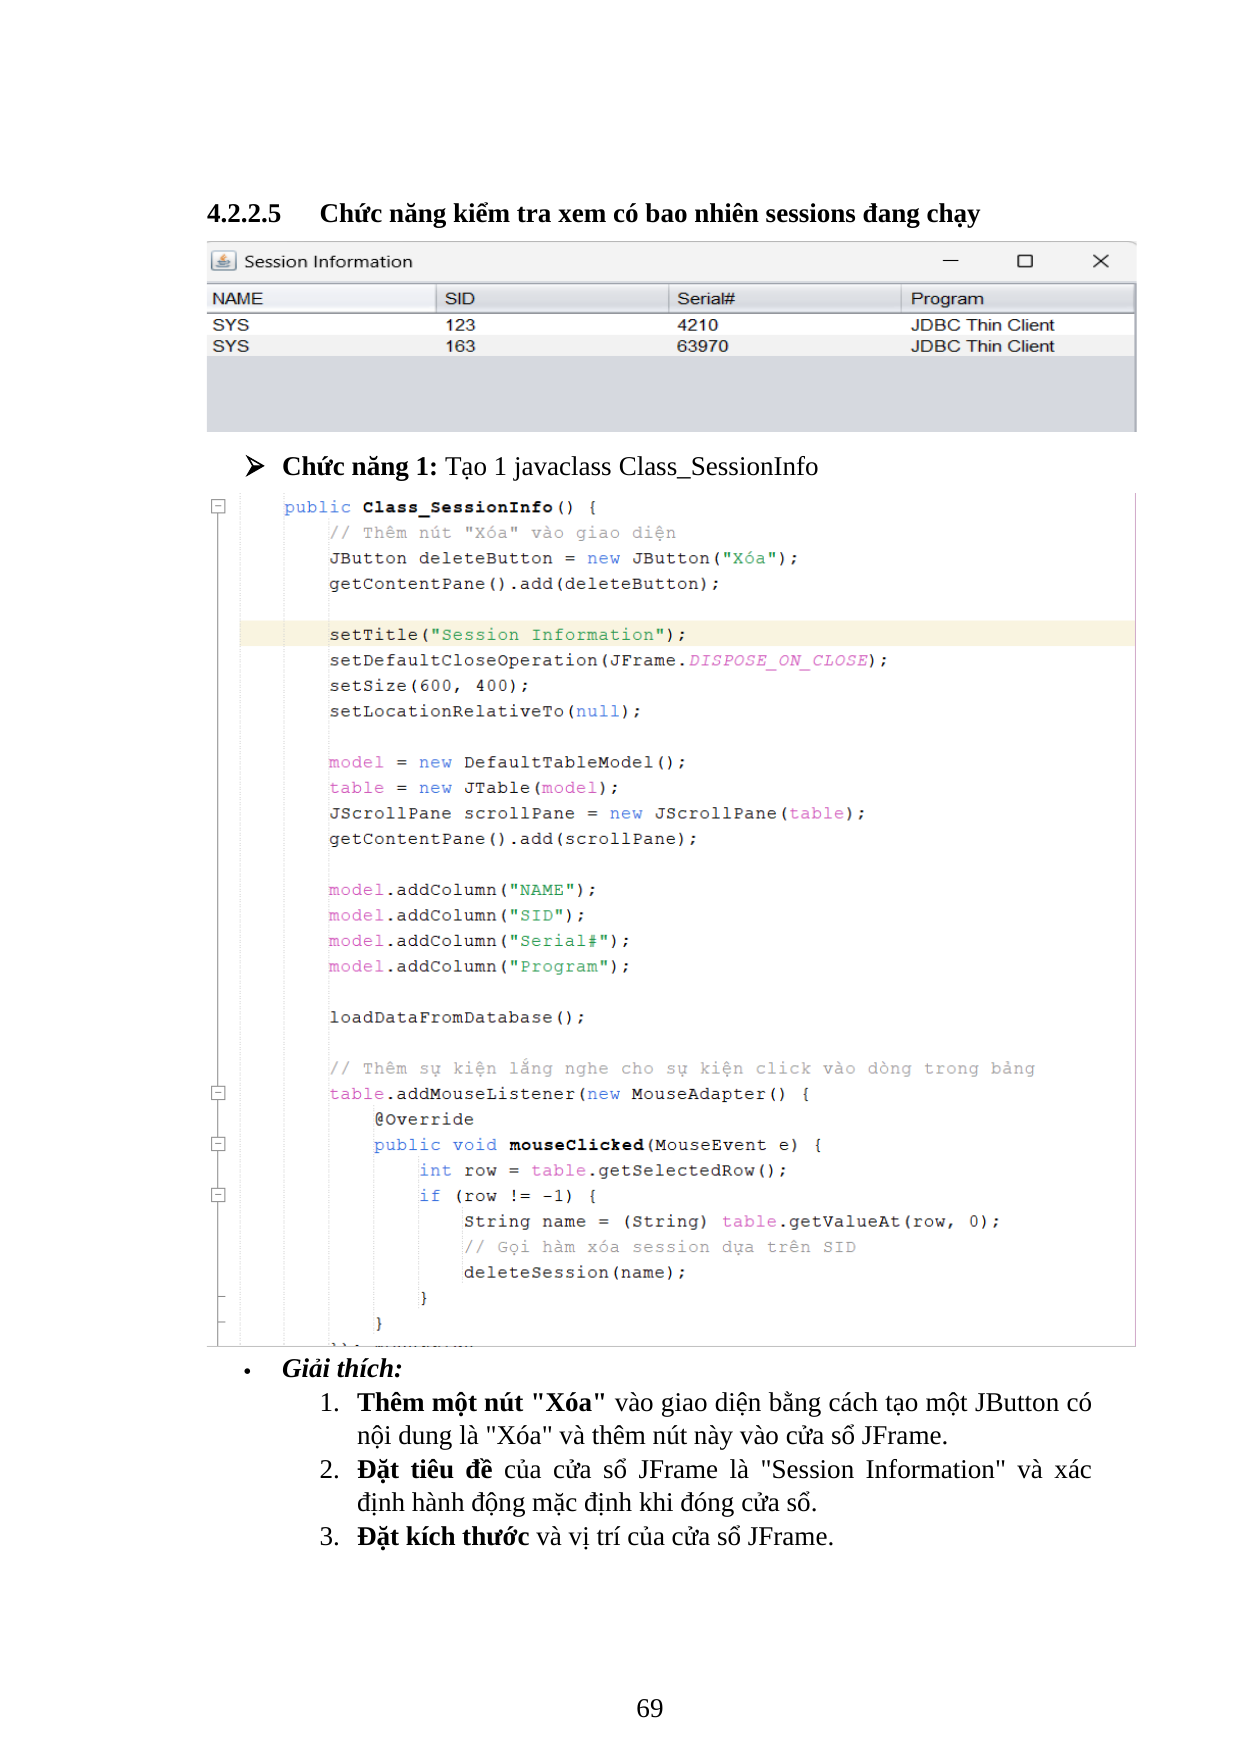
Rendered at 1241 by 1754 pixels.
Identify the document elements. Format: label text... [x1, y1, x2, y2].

picture [206, 241, 1137, 432]
picture [206, 493, 1136, 1347]
list Giải thích: [244, 1352, 1092, 1383]
list Chức năng 1: Tạo 1 javaclass Class_SessionInfo [244, 432, 1092, 481]
list Đặt kích thước và vị trí của cửa sổ JFrame. [319, 1520, 1092, 1551]
text Chức năng kiểm tra xem có bao nhiên sessions đang chạy [207, 197, 1092, 229]
list Đặt tiêu đề của cửa sổ JFrame là "Session Information" và xác định hành động mặc định khi đóng cửa sổ. [319, 1453, 1092, 1517]
list Thêm một nút "Xóa" vào giao diện bằng cách tạo một JButton có nội dung là "Xóa" và thêm nút này vào cửa sổ JFrame. [319, 1386, 1092, 1450]
